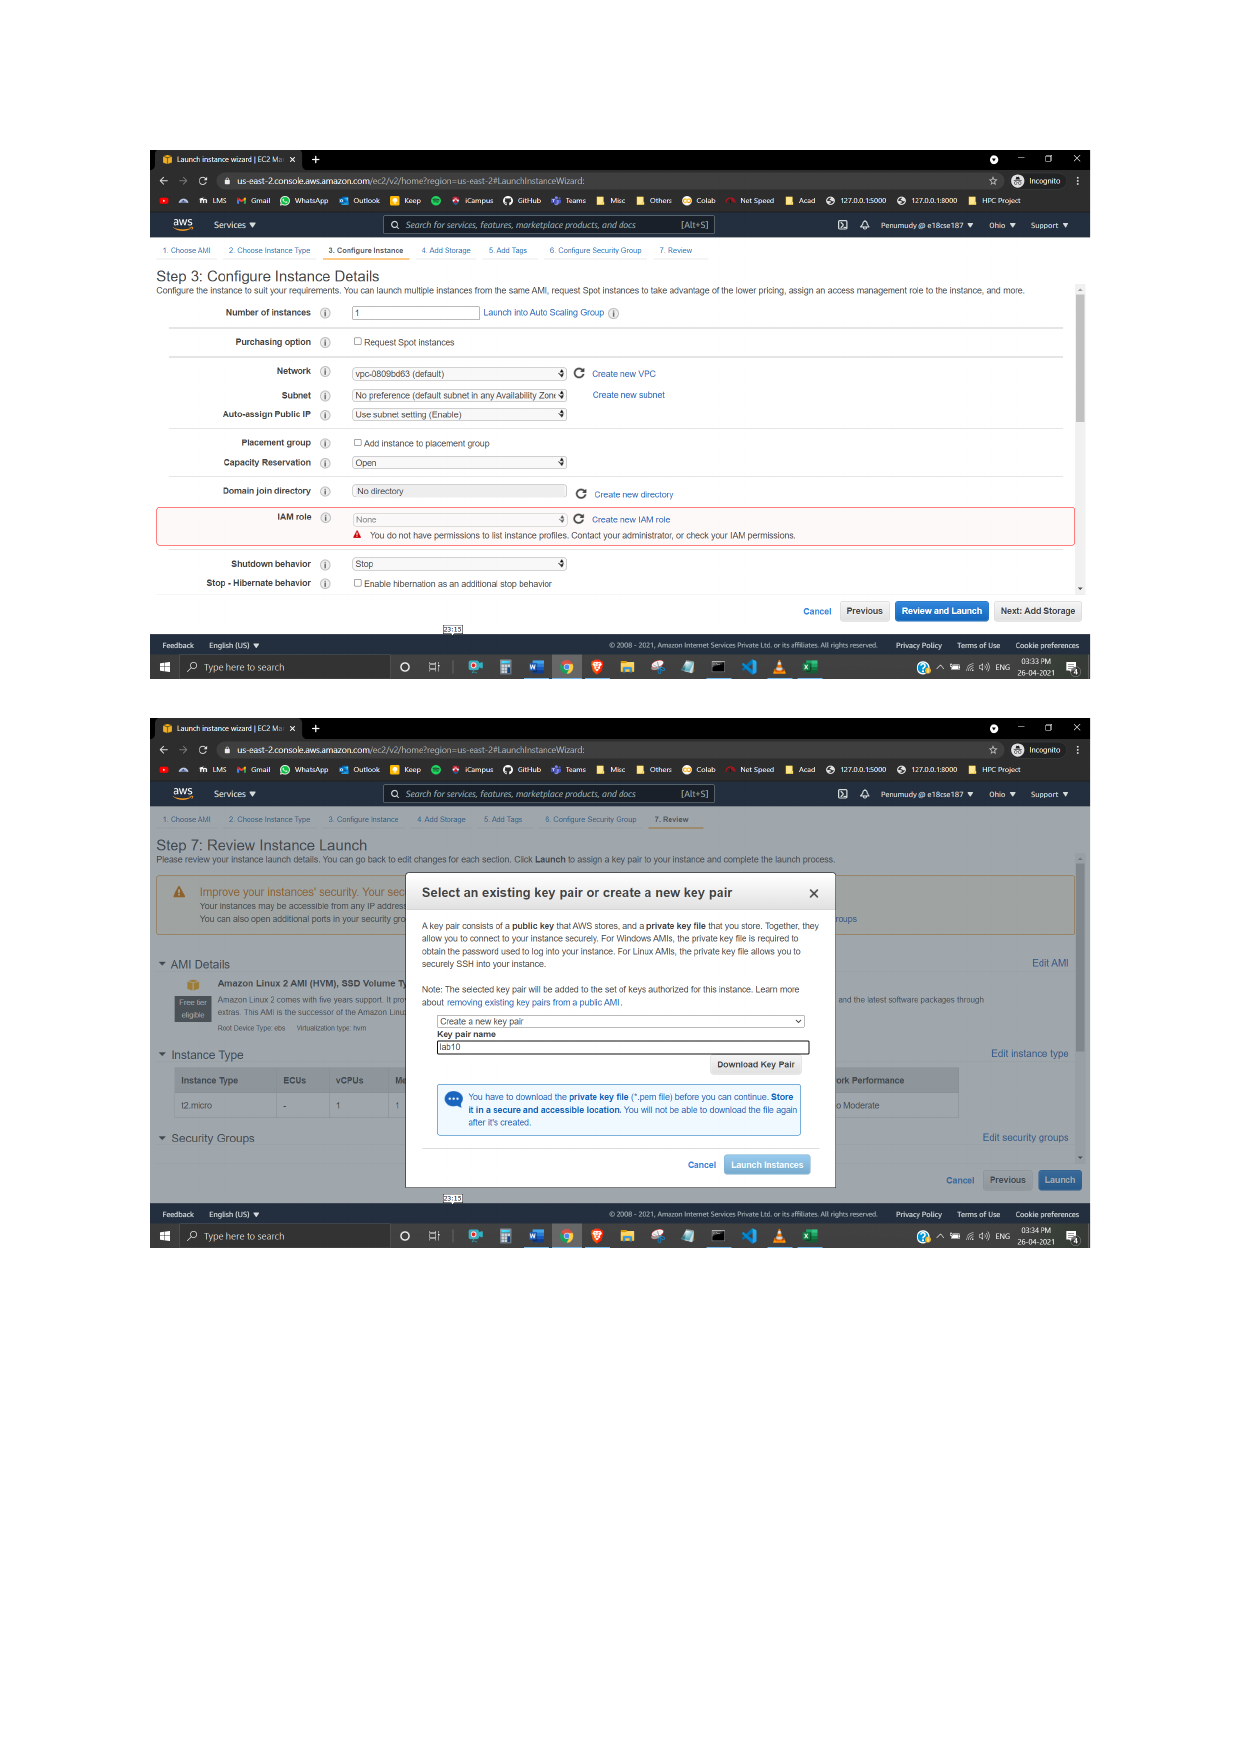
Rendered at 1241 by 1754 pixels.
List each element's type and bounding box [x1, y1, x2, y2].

picture [150, 150, 1091, 679]
picture [150, 718, 1091, 1248]
